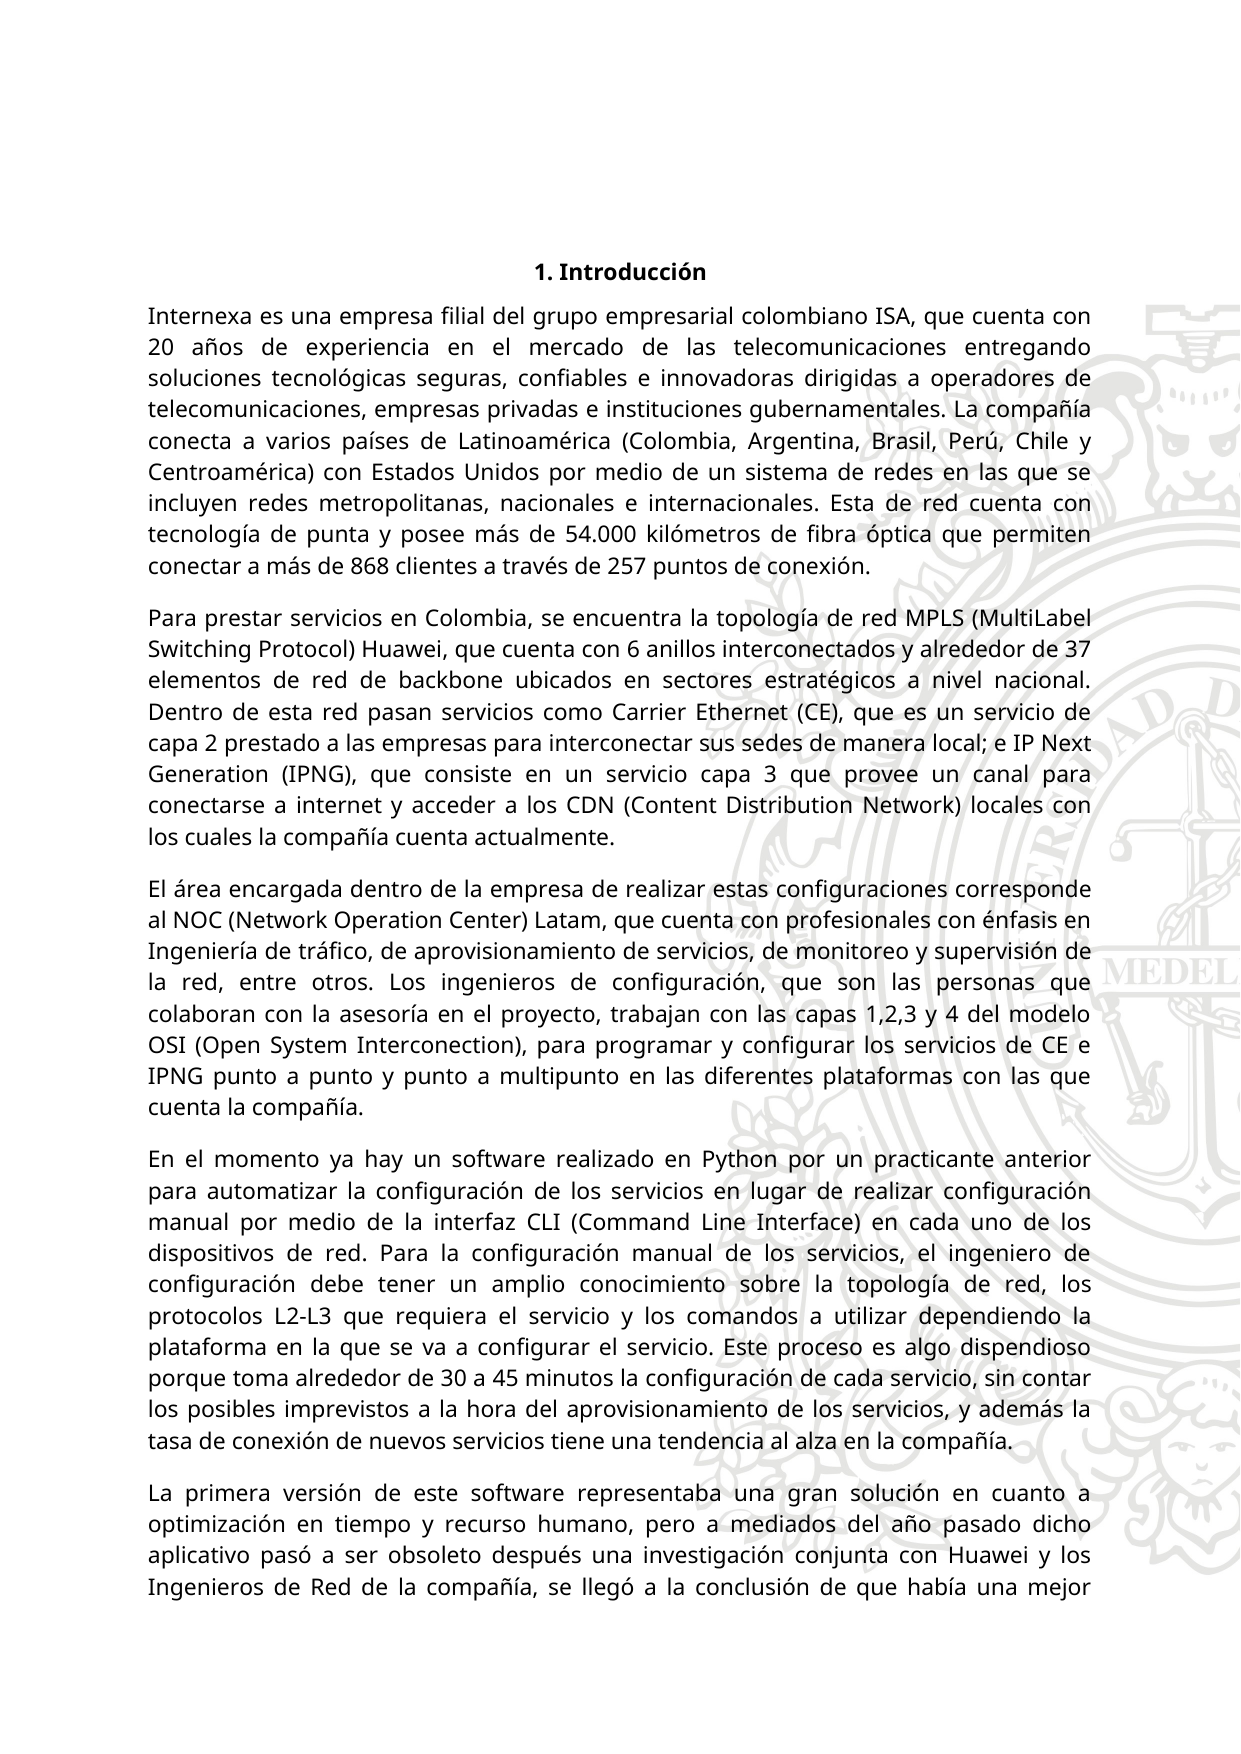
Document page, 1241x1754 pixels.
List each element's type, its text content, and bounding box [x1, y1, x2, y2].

text Internexa es una empresa filial del grupo empresarial colombiano ISA, que cuenta con 20 años de experiencia en el mercado de las telecomunicaciones entregando soluciones tecnológicas seguras, confiables e innovadoras dirigidas a operadores de telecomunicaciones, empresas privadas e instituciones gubernamentales. La compañía conecta a varios países de Latinoamérica (Colombia, Argentina, Brasil, Perú, Chile y Centroamérica) con Estados Unidos por medio de un sistema de redes en las que se incluyen redes metropolitanas, nacionales e internacionales. Esta de red cuenta con tecnología de punta y posee más de 54.000 kilómetros de fibra óptica que permiten conectar a más de 868 clientes a través de 257 puntos de conexión. [148, 299, 1092, 581]
text Para prestar servicios en Colombia, se encuentra la topología de red MPLS (MultiLabel Switching Protocol) Huawei, que cuenta con 6 anillos interconectados y alrededor de 37 elementos de red de backbone ubicados en sectores estratégicos a nivel nacional. Dentro de esta red pasan servicios como Carrier Ethernet (CE), que es un servicio de capa 2 prestado a las empresas para interconectar sus sedes de manera local; e IP Next Generation (IPNG), que consiste en un servicio capa 3 que provee un canal para conectarse a internet y acceder a los CDN (Content Distribution Network) locales con los cuales la compañía cuenta actualmente. [148, 602, 1092, 852]
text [148, 1477, 1092, 1602]
text En el momento ya hay un software realizado en Python por un practicante anterior para automatizar la configuración de los servicios en lugar de realizar configuración manual por medio de la interfaz CLI (Command Line Interface) en cada uno de los dispositivos de red. Para la configuración manual de los servicios, el ingeniero de configuración debe tener un amplio conocimiento sobre la topología de red, los protocolos L2-L3 que requiera el servicio y los comandos a utilizar dependiendo la plataforma en la que se va a configurar el servicio. Este proceso es algo dispendioso porque toma alrededor de 30 a 45 minutos la configuración de cada servicio, sin contar los posibles imprevistos a la hora del aprovisionamiento de los servicios, y además la tasa de conexión de nuevos servicios tiene una tendencia al alza en la compañía. [148, 1143, 1092, 1456]
picture [0, 234, 1241, 1616]
subtitle Introducción [148, 256, 1092, 287]
text El área encargada dentro de la empresa de realizar estas configuraciones corresponde al NOC (Network Operation Center) Latam, que cuenta con profesionales con énfasis en Ingeniería de tráfico, de aprovisionamiento de servicios, de monitoreo y supervisión de la red, entre otros. Los ingenieros de configuración, que son las personas que colaboran con la asesoría en el proyecto, trabajan con las capas 1,2,3 y 4 del modelo OSI (Open System Interconection), para programar y configurar los servicios de CE e IPNG punto a punto y punto a multipunto en las diferentes plataformas con las que cuenta la compañía. [148, 872, 1092, 1122]
